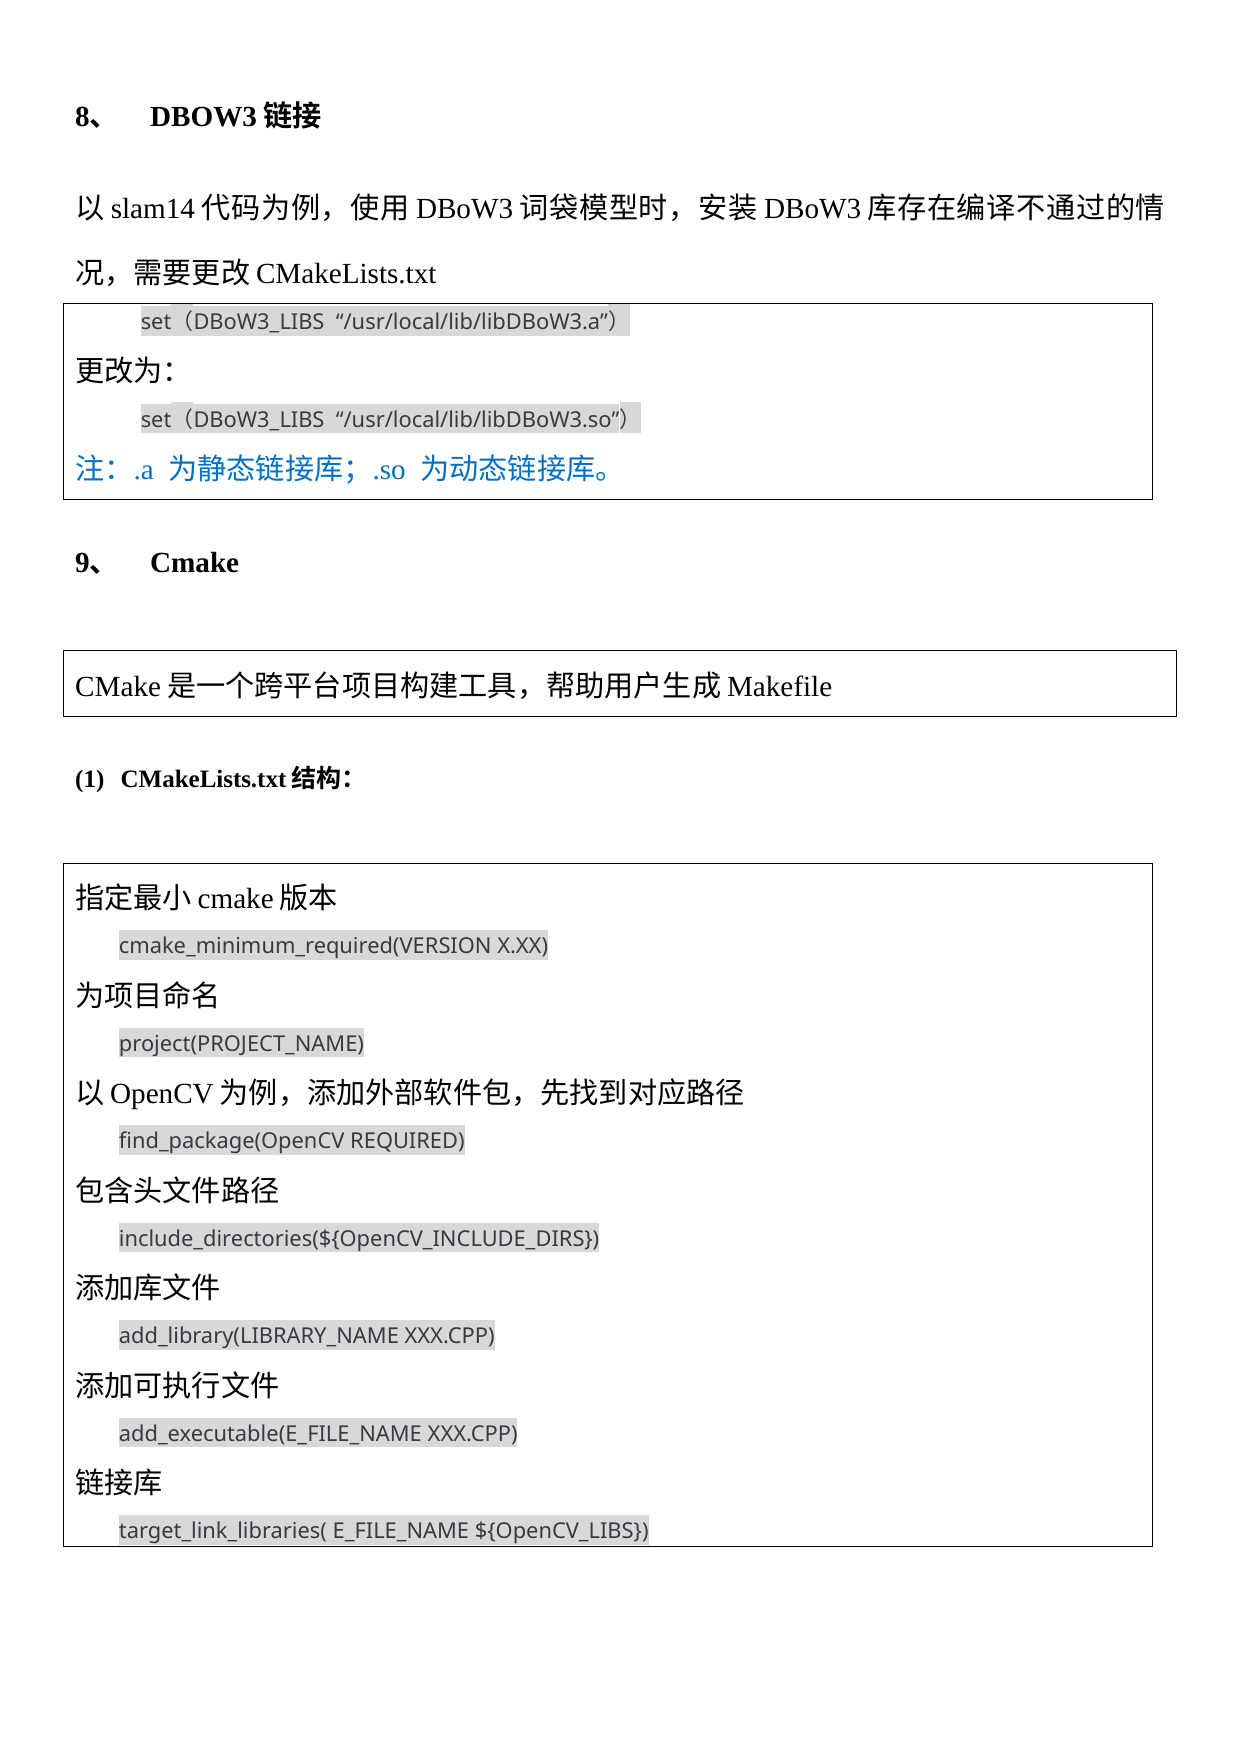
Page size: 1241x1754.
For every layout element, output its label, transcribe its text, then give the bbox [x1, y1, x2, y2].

table_header set（DBoW3_LIBS “/usr/local/lib/libDBoW3.a”） 更改为： set（DBoW3_LIBS “/usr/local/lib/libDBoW3.so”） 注：.a 为静态链接库；.so 为动态链接库。 [64, 304, 1152, 499]
table_header 指定最小cmake版本 cmake_minimum_required(VERSION X.XX) 为项目命名 project(PROJECT_NAME) 以OpenCV为例，添加外部软件包，先找到对应路径 find_package(OpenCV REQUIRED) 包含头文件路径 include_directories(${OpenCV_INCLUDE_DIRS}) 添加库文件 add_library(LIBRARY_NAME XXX.CPP) 添加可执行文件 add_executable(E_FILE_NAME XXX.CPP) 链接库 target_link_libraries( E_FILE_NAME ${OpenCV_LIBS}) [64, 864, 1152, 1546]
subtitle Cmake [75, 527, 1165, 592]
table_header CMake是一个跨平台项目构建工具，帮助用户生成Makefile [64, 651, 1176, 716]
text 以slam14代码为例，使用DBoW3词袋模型时，安装DBoW3库存在编译不通过的情况，需要更改CMakeLists.txt [75, 173, 1165, 303]
subtitle CMakeLists.txt结构： [75, 744, 1165, 809]
subtitle DBOW3链接 [75, 81, 1165, 146]
